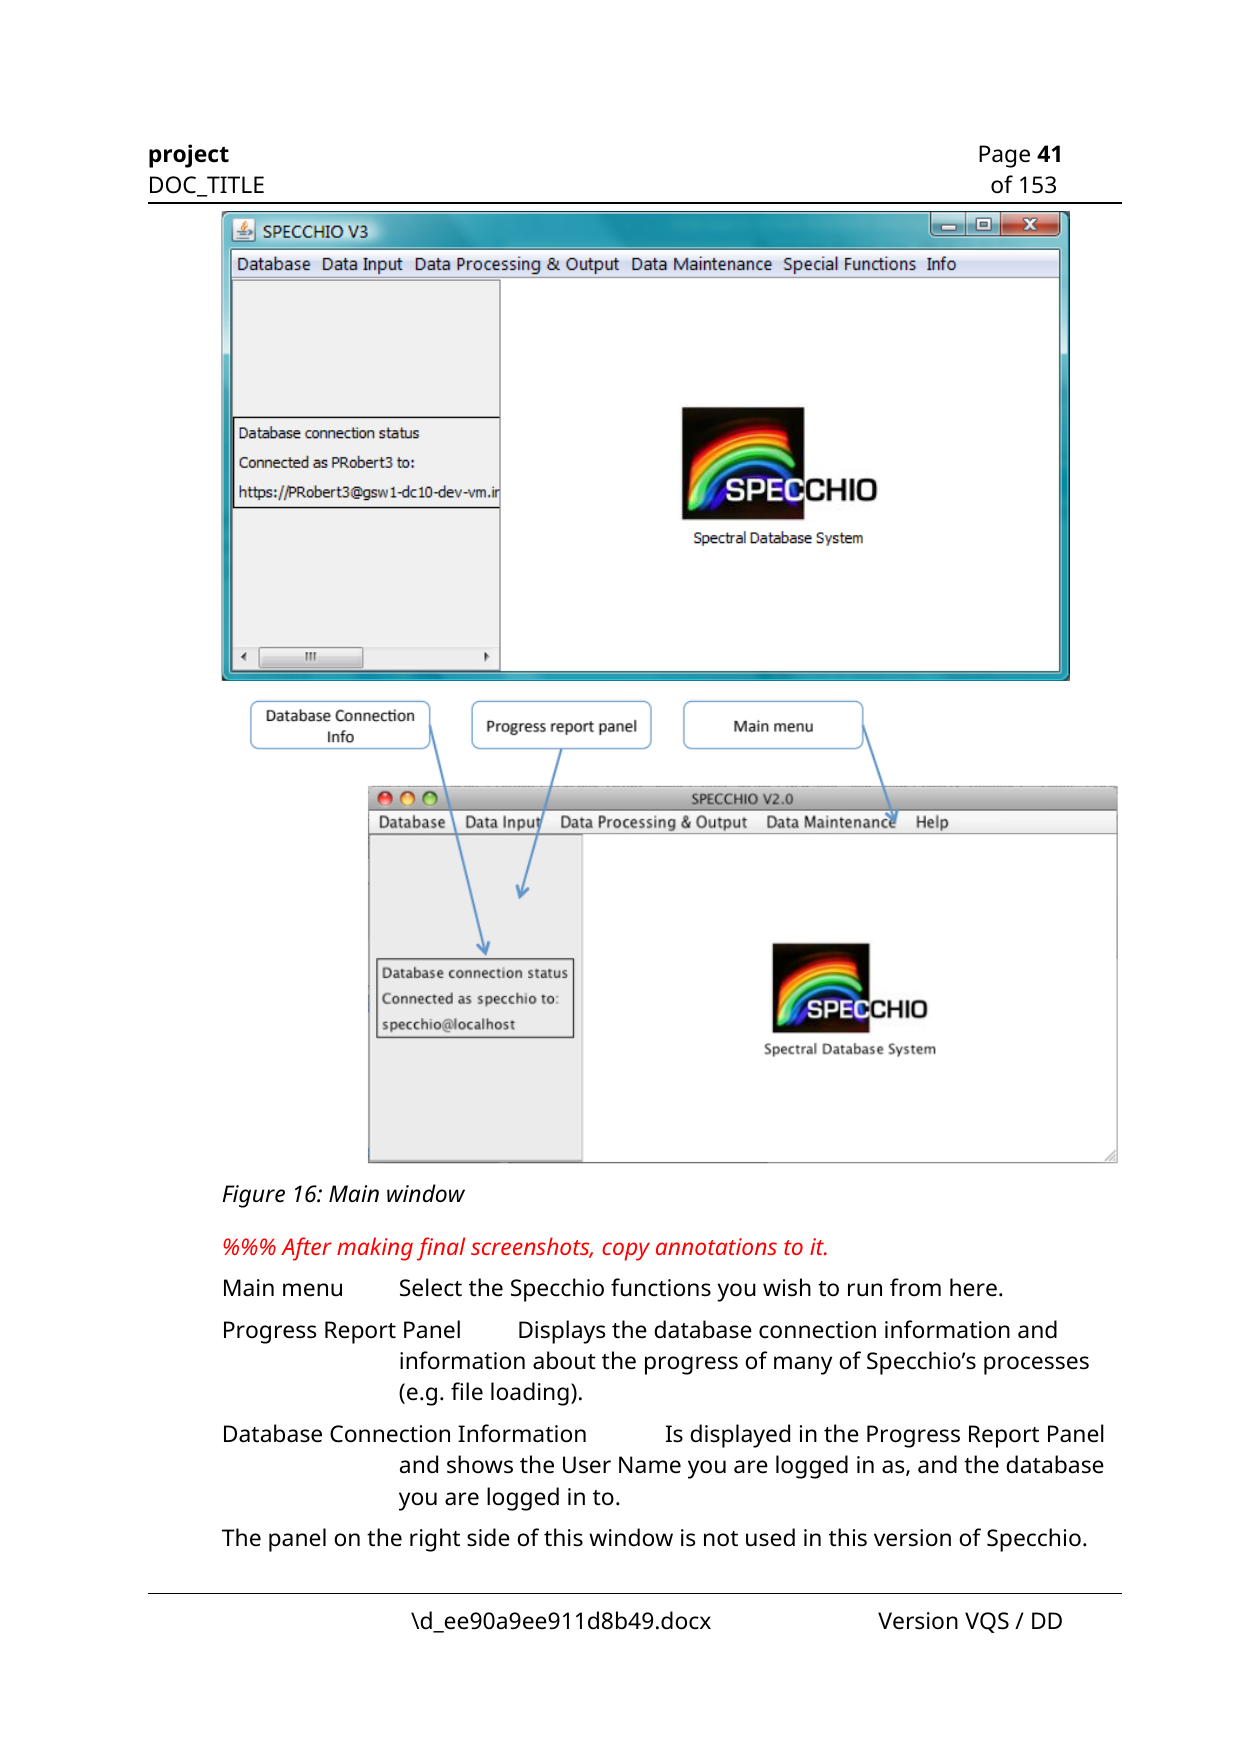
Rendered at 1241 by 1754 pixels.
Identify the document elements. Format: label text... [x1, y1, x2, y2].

text The panel on the right side of this window is not used in this version of Specchio. [222, 1522, 1122, 1553]
text Figure 16: Main window [222, 1179, 1122, 1209]
text Database Connection Information Is displayed in the Progress Report Panel and shows the User Name you are logged in as, and the database you are logged in to. [222, 1418, 1122, 1512]
text Progress Report Panel Displays the database connection information and information about the progress of many of Specchio’s processes (e.g. file loading). [222, 1314, 1122, 1407]
text Main menu Select the Specchio functions you wish to run from here. [222, 1272, 1122, 1303]
picture [221, 211, 1070, 681]
text %%% After making final screenshots, copy annotations to it. [222, 1230, 1122, 1262]
